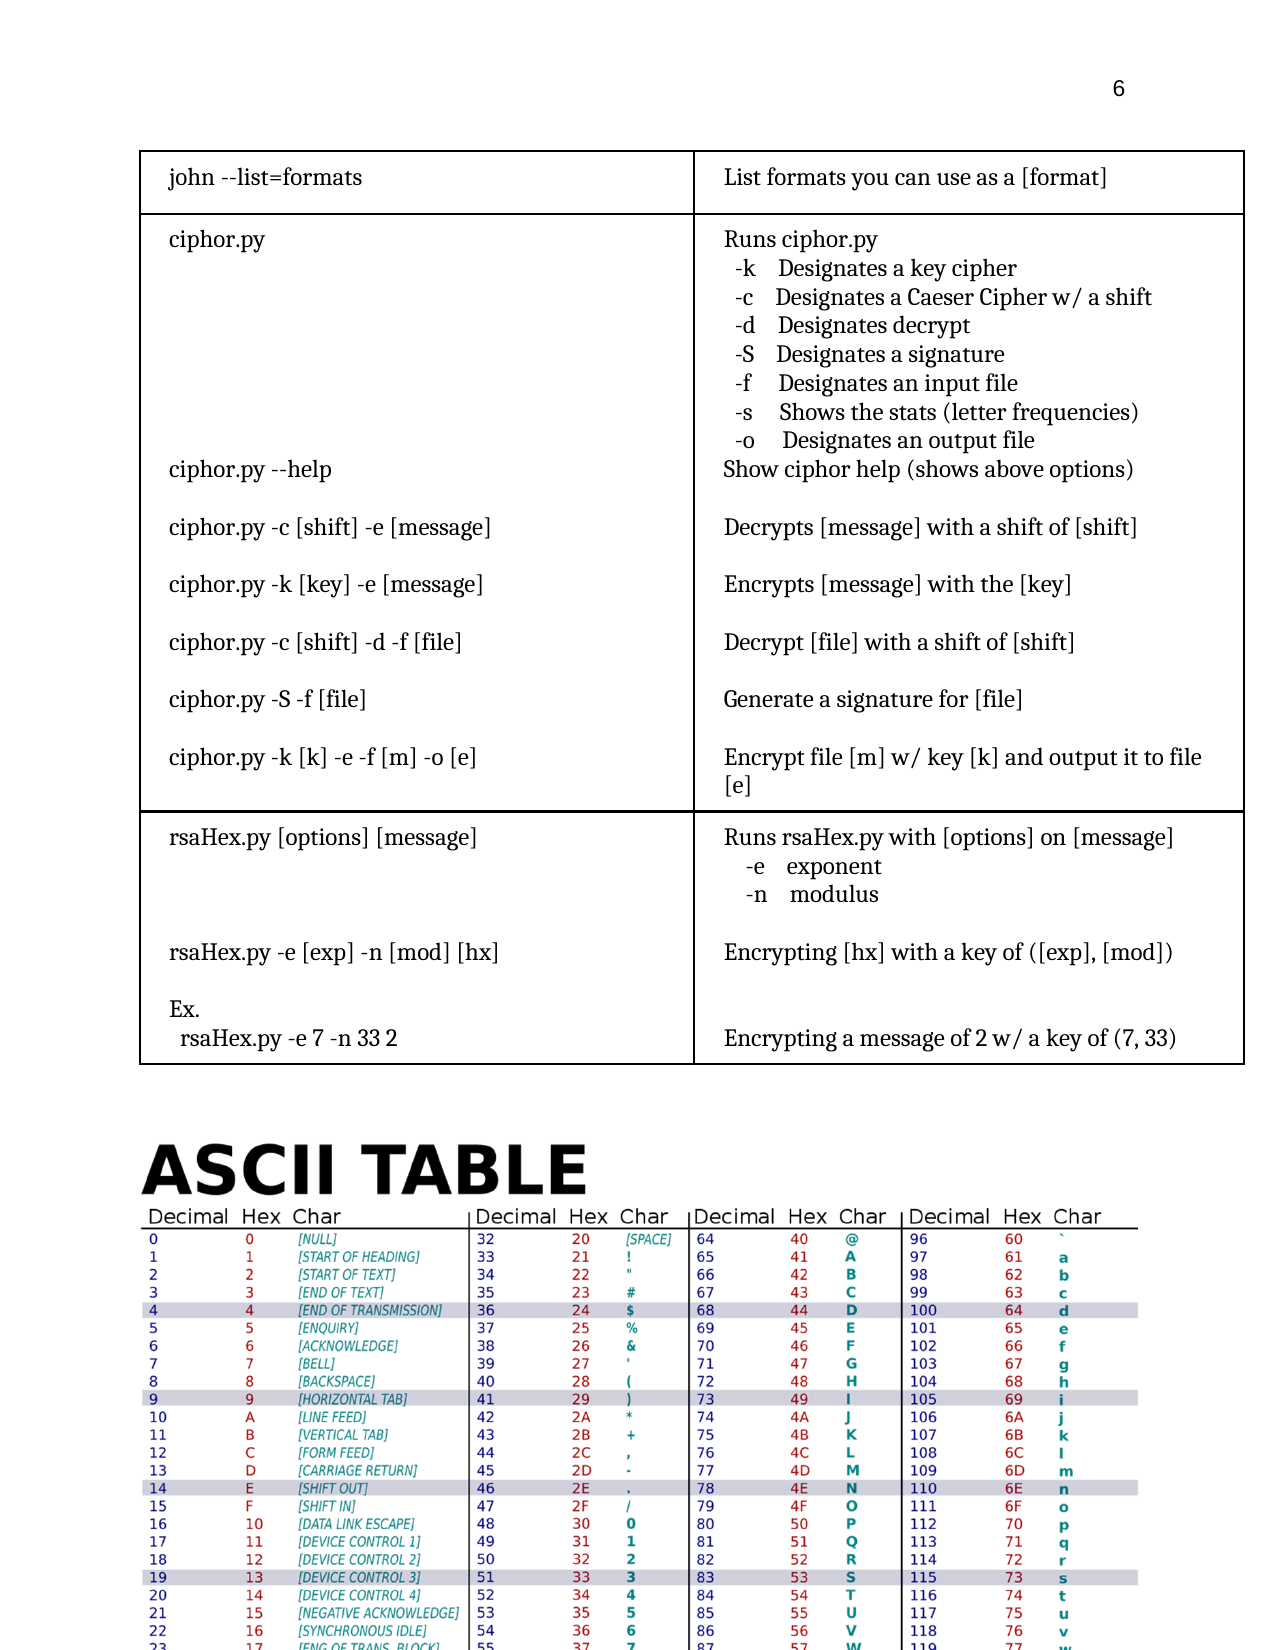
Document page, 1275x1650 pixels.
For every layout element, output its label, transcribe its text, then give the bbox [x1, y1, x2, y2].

table_cell john --list=formats [141, 152, 693, 212]
table_cell rsaHex.py [options] [message] rsaHex.py -e [exp] -n [mod] [hx] Ex. rsaHex.py -e 7 -n 33 2 [141, 813, 693, 1063]
table_cell List formats you can use as a [format] [695, 152, 1243, 212]
table_cell Runs rsaHex.py with [options] on [message] -e exponent -n modulus Encrypting [hx] with a key of ([exp], [mod]) Encrypting a message of 2 w/ a key of (7, 33) [695, 813, 1243, 1063]
table_cell ciphor.py ciphor.py --help ciphor.py -c [shift] -e [message] ciphor.py -k [key] -e [message] ciphor.py -c [shift] -d -f [file] ciphor.py -S -f [file] ciphor.py -k [k] -e -f [m] -o [e] [141, 215, 693, 810]
table_cell Runs ciphor.py -k Designates a key cipher -c Designates a Caeser Cipher w/ a shift -d Designates decrypt -S Designates a signature -f Designates an input file -s Shows the stats (letter frequencies) -o Designates an output file Show ciphor help (shows above options) Decrypts [message] with a shift of [shift] Encrypts [message] with the [key] Decrypt [file] with a shift of [shift] Generate a signature for [file] Encrypt file [m] w/ key [k] and output it to file [e] [695, 215, 1243, 810]
picture [118, 1130, 1157, 1650]
